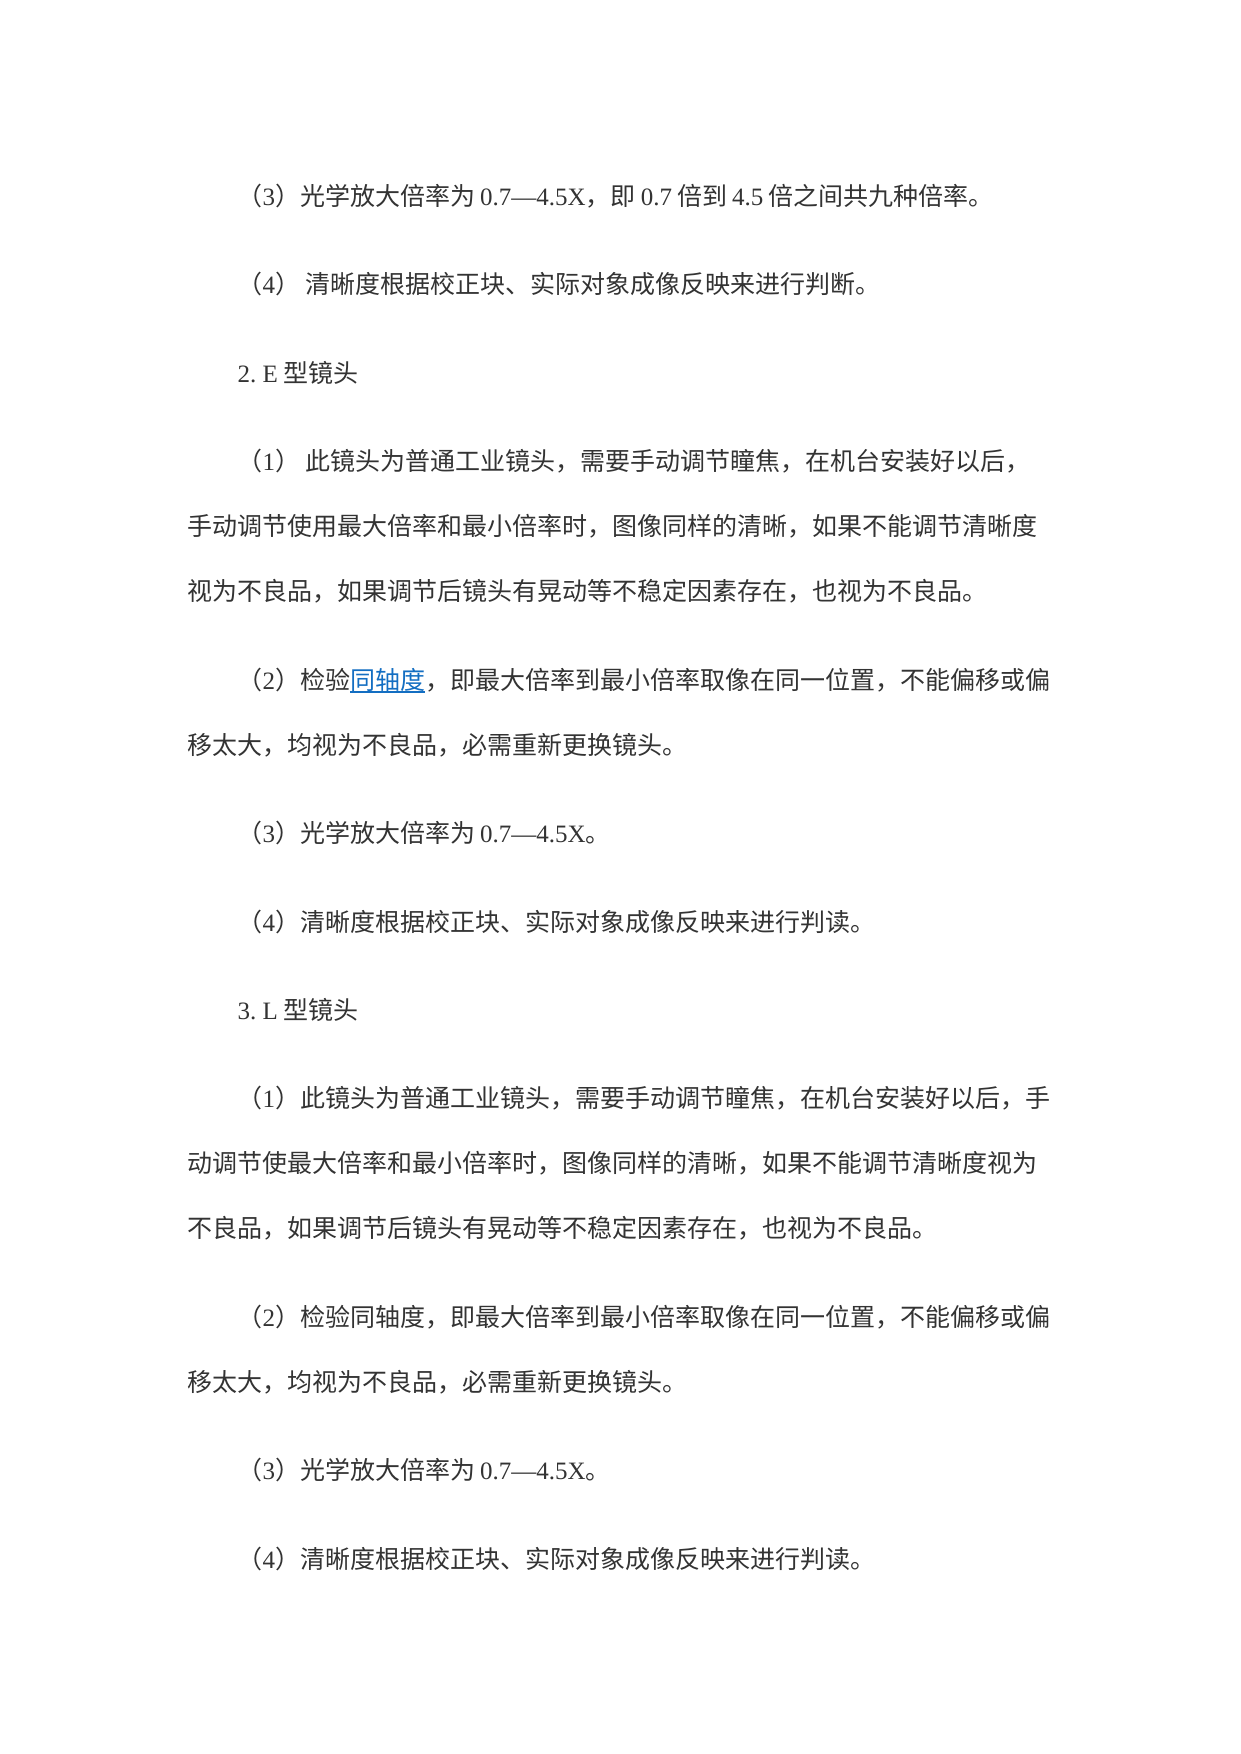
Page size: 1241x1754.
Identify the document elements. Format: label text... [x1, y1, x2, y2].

text （3）光学放大倍率为0.7—4.5X。 [187, 1436, 1053, 1501]
text （2）检验同轴度，即最大倍率到最小倍率取像在同一位置，不能偏移或偏移太大，均视为不良品，必需重新更换镜头。 [187, 1283, 1053, 1413]
text （4） 清晰度根据校正块、实际对象成像反映来进行判断。 [187, 250, 1053, 315]
text 2. E型镜头 [187, 339, 1053, 404]
text （3）光学放大倍率为0.7—4.5X。 [187, 799, 1053, 864]
text 3. L型镜头 [187, 976, 1053, 1041]
text （1） 此镜头为普通工业镜头，需要手动调节瞳焦，在机台安装好以后，手动调节使用最大倍率和最小倍率时，图像同样的清晰，如果不能调节清晰度视为不良品，如果调节后镜头有晃动等不稳定因素存在，也视为不良品。 [187, 427, 1053, 622]
text （3）光学放大倍率为0.7—4.5X，即0.7倍到4.5倍之间共九种倍率。 [187, 162, 1053, 227]
text （2）检验同轴度，即最大倍率到最小倍率取像在同一位置，不能偏移或偏移太大，均视为不良品，必需重新更换镜头。 [187, 646, 1053, 776]
text （4）清晰度根据校正块、实际对象成像反映来进行判读。 [187, 888, 1053, 953]
text （4）清晰度根据校正块、实际对象成像反映来进行判读。 [187, 1525, 1053, 1590]
text （1）此镜头为普通工业镜头，需要手动调节瞳焦，在机台安装好以后，手动调节使最大倍率和最小倍率时，图像同样的清晰，如果不能调节清晰度视为不良品，如果调节后镜头有晃动等不稳定因素存在，也视为不良品。 [187, 1064, 1053, 1259]
